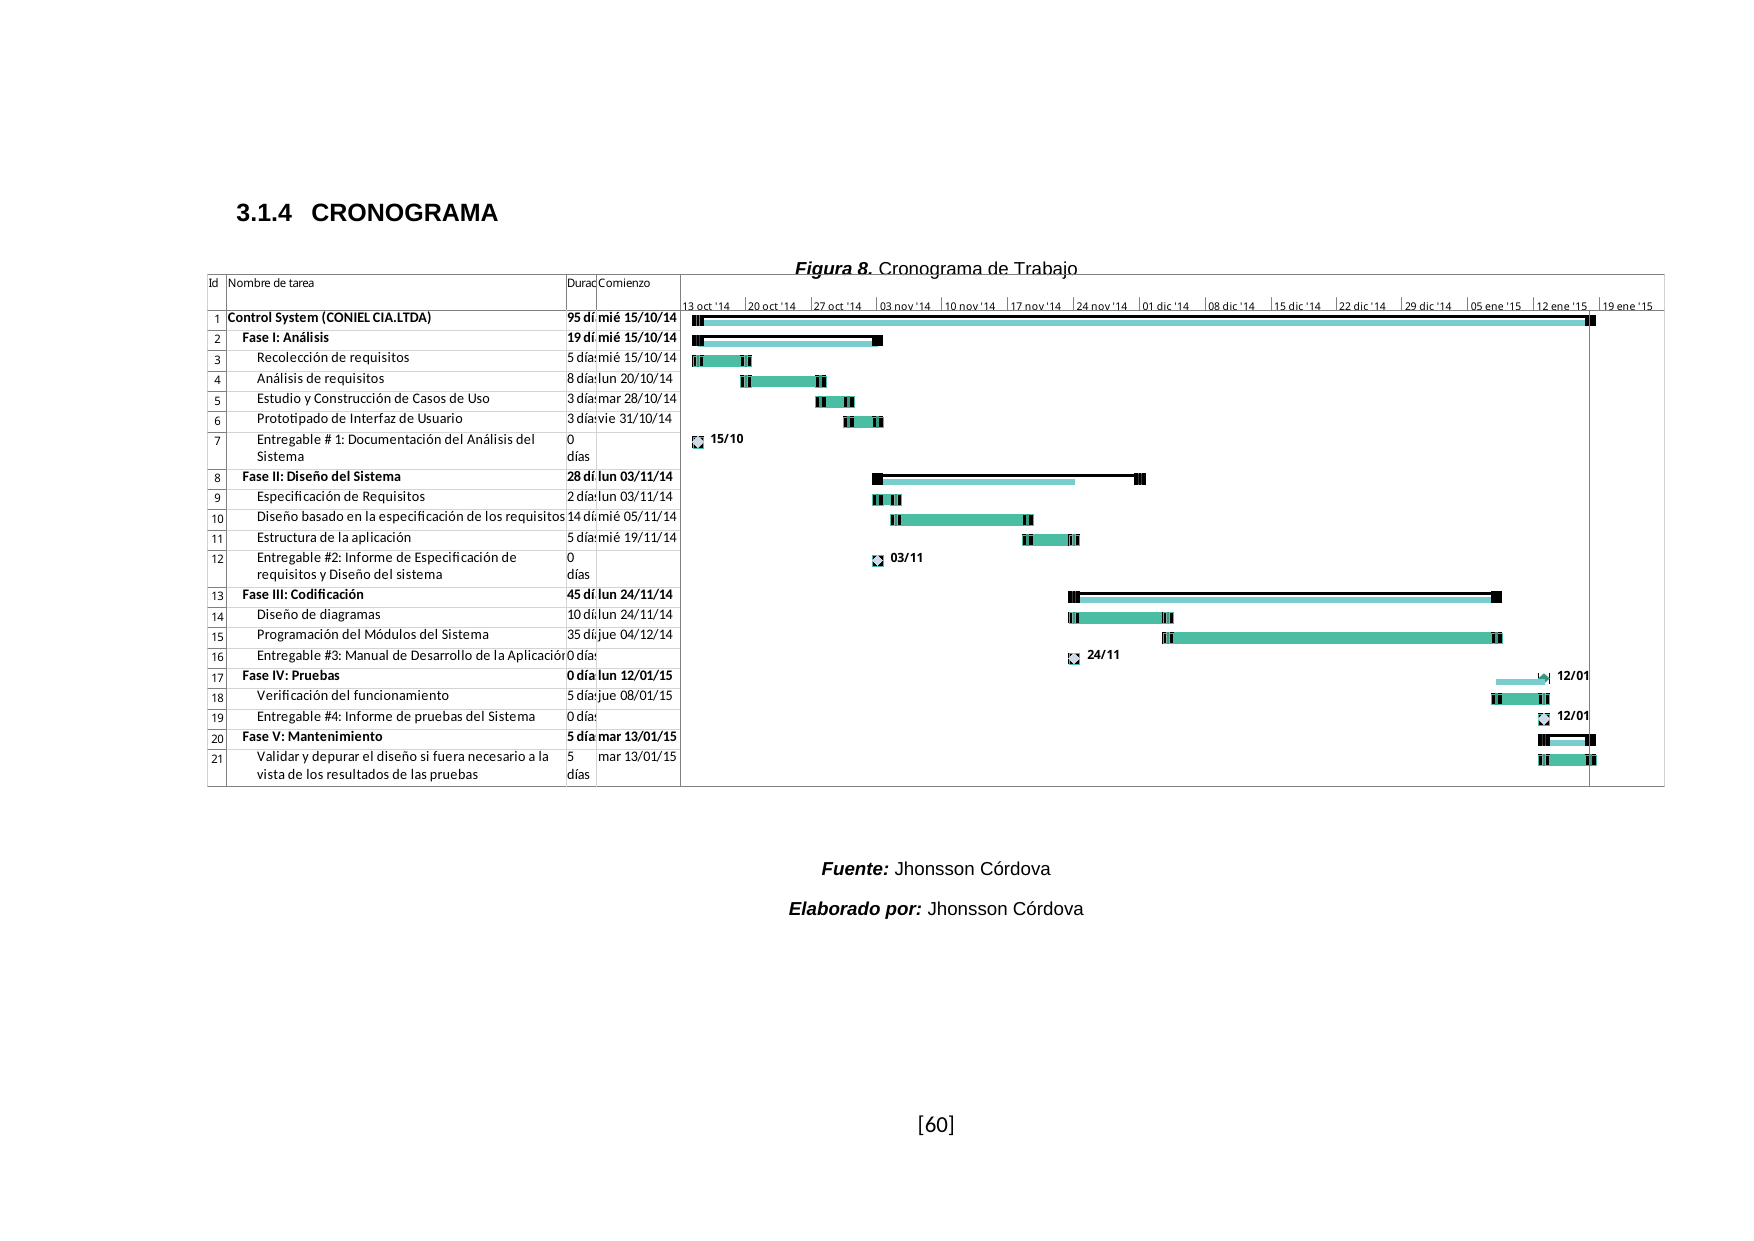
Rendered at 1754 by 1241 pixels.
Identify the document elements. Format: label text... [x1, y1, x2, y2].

subtitle CRONOGRAMA [236, 198, 1636, 227]
